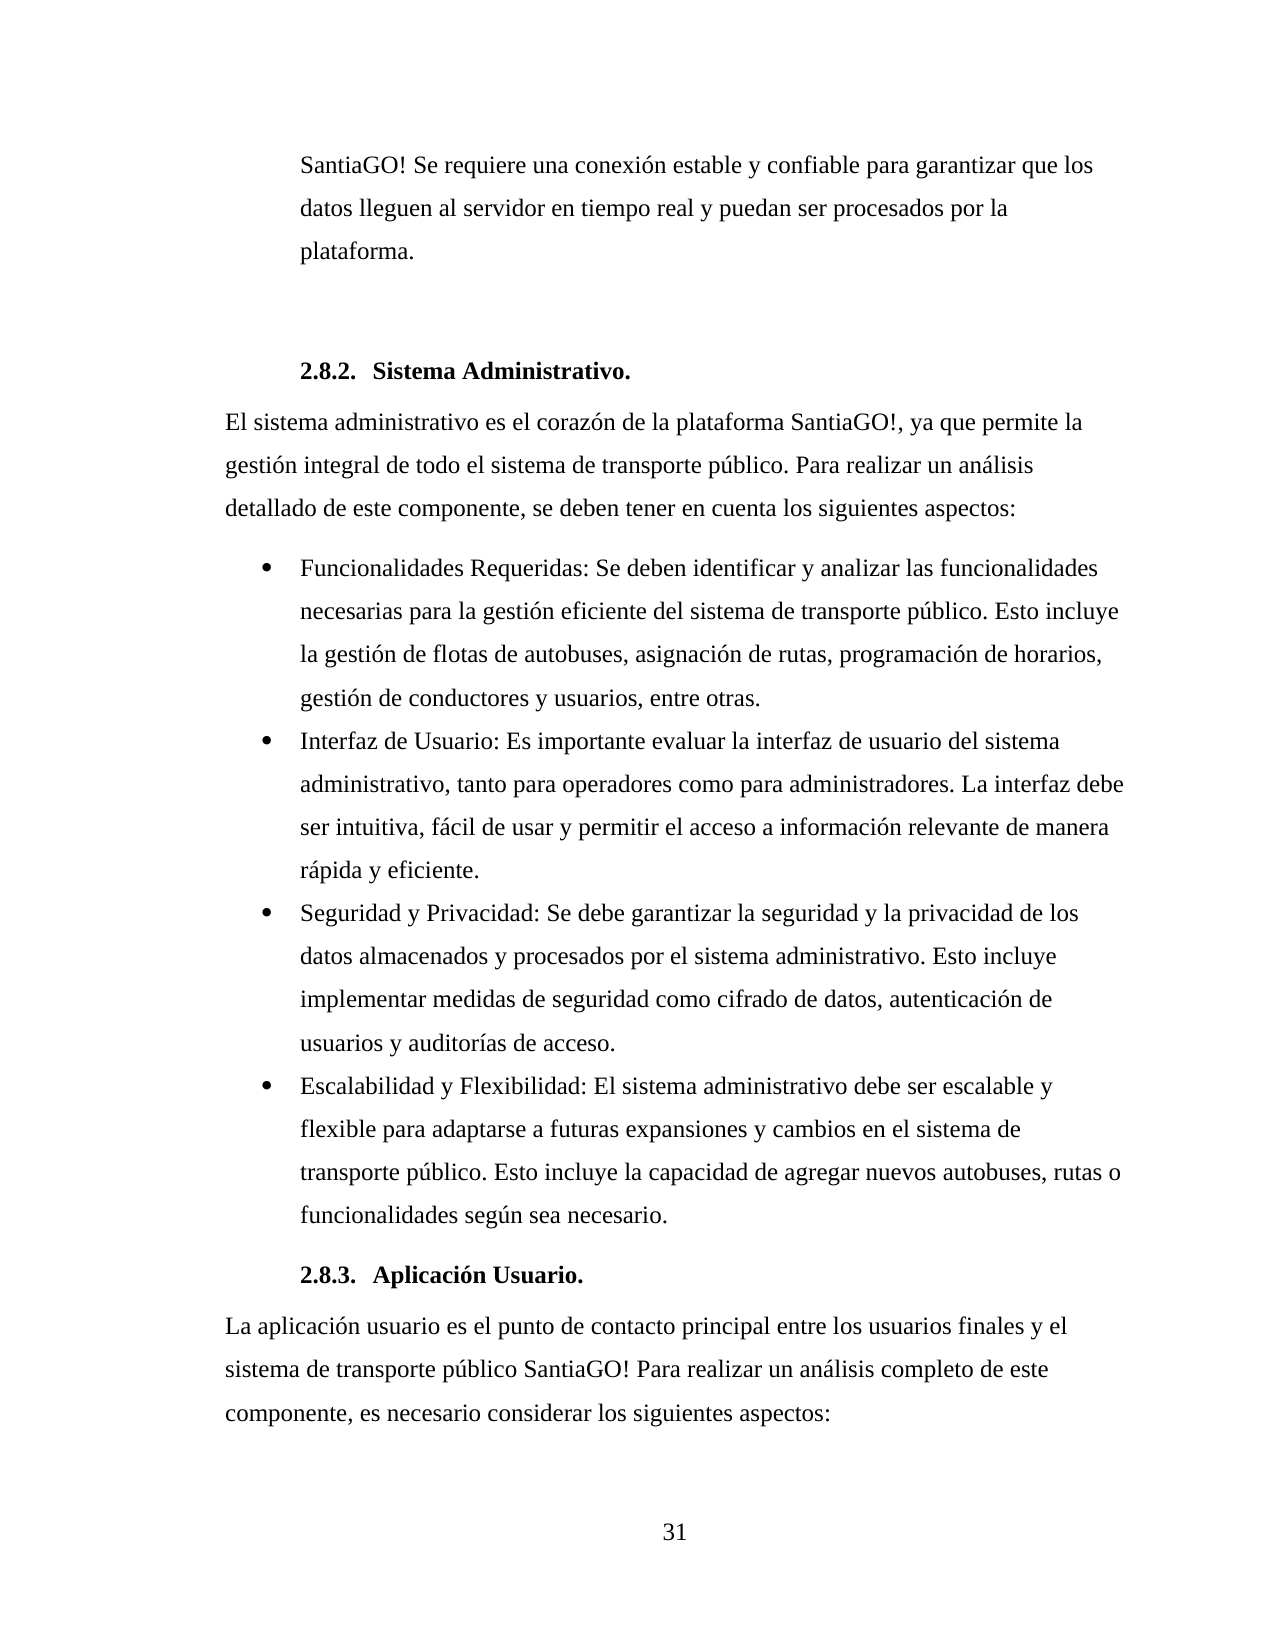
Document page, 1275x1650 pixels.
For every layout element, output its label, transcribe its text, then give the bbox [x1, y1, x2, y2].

list Interfaz de Usuario: Es importante evaluar la interfaz de usuario del sistema administrativo, tanto para operadores como para administradores. La interfaz debe ser intuitiva, fácil de usar y permitir el acceso a información relevante de manera rápida y eficiente. [262, 726, 1125, 884]
text El sistema administrativo es el corazón de la plataforma SantiaGO!, ya que permite la gestión integral de todo el sistema de transporte público. Para realizar un análisis detallado de este componente, se deben tener en cuenta los siguientes aspectos: [225, 407, 1125, 522]
subtitle Aplicación Usuario. [300, 1260, 1125, 1289]
text La aplicación usuario es el punto de contacto principal entre los usuarios finales y el sistema de transporte público SantiaGO! Para realizar un análisis completo de este componente, es necesario considerar los siguientes aspectos: [225, 1311, 1125, 1426]
subtitle Sistema Administrativo. [300, 356, 1125, 384]
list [262, 150, 1125, 265]
list Escalabilidad y Flexibilidad: El sistema administrativo debe ser escalable y flexible para adaptarse a futuras expansiones y cambios en el sistema de transporte público. Esto incluye la capacidad de agregar nuevos autobuses, rutas o funcionalidades según sea necesario. [262, 1071, 1125, 1229]
list Funcionalidades Requeridas: Se deben identificar y analizar las funcionalidades necesarias para la gestión eficiente del sistema de transporte público. Esto incluye la gestión de flotas de autobuses, asignación de rutas, programación de horarios, gestión de conductores y usuarios, entre otras. [262, 553, 1125, 711]
list Seguridad y Privacidad: Se debe garantizar la seguridad y la privacidad de los datos almacenados y procesados por el sistema administrativo. Esto incluye implementar medidas de seguridad como cifrado de datos, autenticación de usuarios y auditorías de acceso. [262, 898, 1125, 1056]
